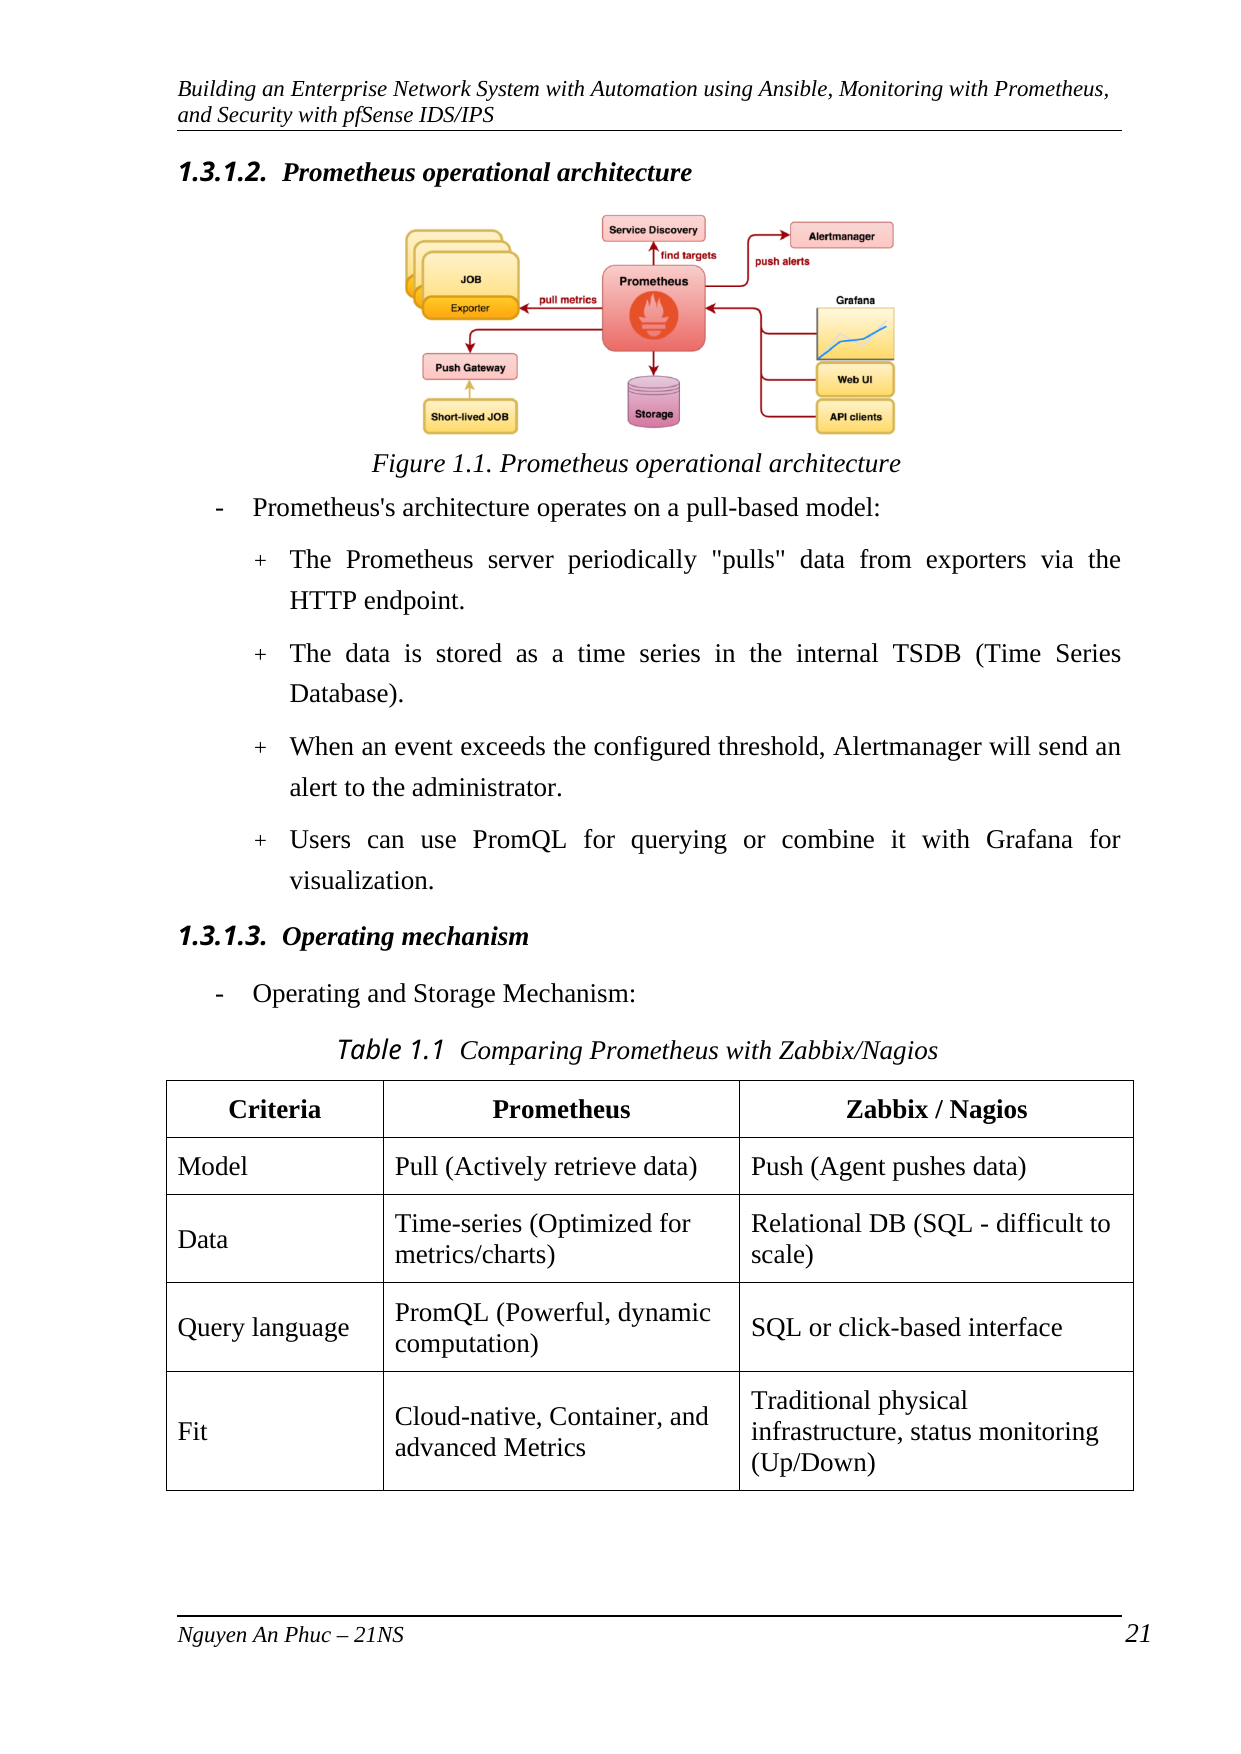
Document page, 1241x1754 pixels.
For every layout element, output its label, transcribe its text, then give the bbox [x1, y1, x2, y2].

text When an event exceeds the configured threshold, Alertmanager will send an alert to the administrator. [252, 730, 1122, 802]
text Prometheus operational architecture [177, 153, 1122, 190]
table_cell Push (Agent pushes data) [740, 1138, 1133, 1194]
table_header Criteria [167, 1081, 383, 1137]
table_cell SQL or click-based interface [740, 1283, 1133, 1371]
table_header Zabbix / Nagios [740, 1081, 1133, 1137]
table_cell Traditional physical infrastructure, status monitoring (Up/Down) [740, 1372, 1133, 1490]
table_cell Fit [167, 1372, 383, 1490]
text Comparing Prometheus with Zabbix/Nagios [214, 1030, 1122, 1067]
text Operating and Storage Mechanism: [215, 977, 1122, 1008]
table_cell PromQL (Powerful, dynamic computation) [384, 1283, 739, 1371]
table_cell Model [167, 1138, 383, 1194]
text Prometheus operational architecture [214, 447, 1122, 478]
text Users can use PromQL for querying or combine it with Grafana for visualization. [252, 823, 1122, 895]
table_cell Cloud-native, Container, and advanced Metrics [384, 1372, 739, 1490]
table_cell Time-series (Optimized for metrics/charts) [384, 1195, 739, 1282]
text The data is stored as a time series in the internal TSDB (Time Series Database). [252, 637, 1122, 708]
table_header Prometheus [384, 1081, 739, 1137]
text Operating mechanism [177, 917, 1122, 954]
text Prometheus's architecture operates on a pull-based model: [215, 491, 1122, 522]
table_cell Query language [167, 1283, 383, 1371]
table_cell Relational DB (SQL - difficult to scale) [740, 1195, 1133, 1282]
table_cell Data [167, 1195, 383, 1282]
picture [403, 213, 896, 435]
text The Prometheus server periodically "pulls" data from exporters via the HTTP endpoint. [252, 543, 1122, 615]
table_cell Pull (Actively retrieve data) [384, 1138, 739, 1194]
